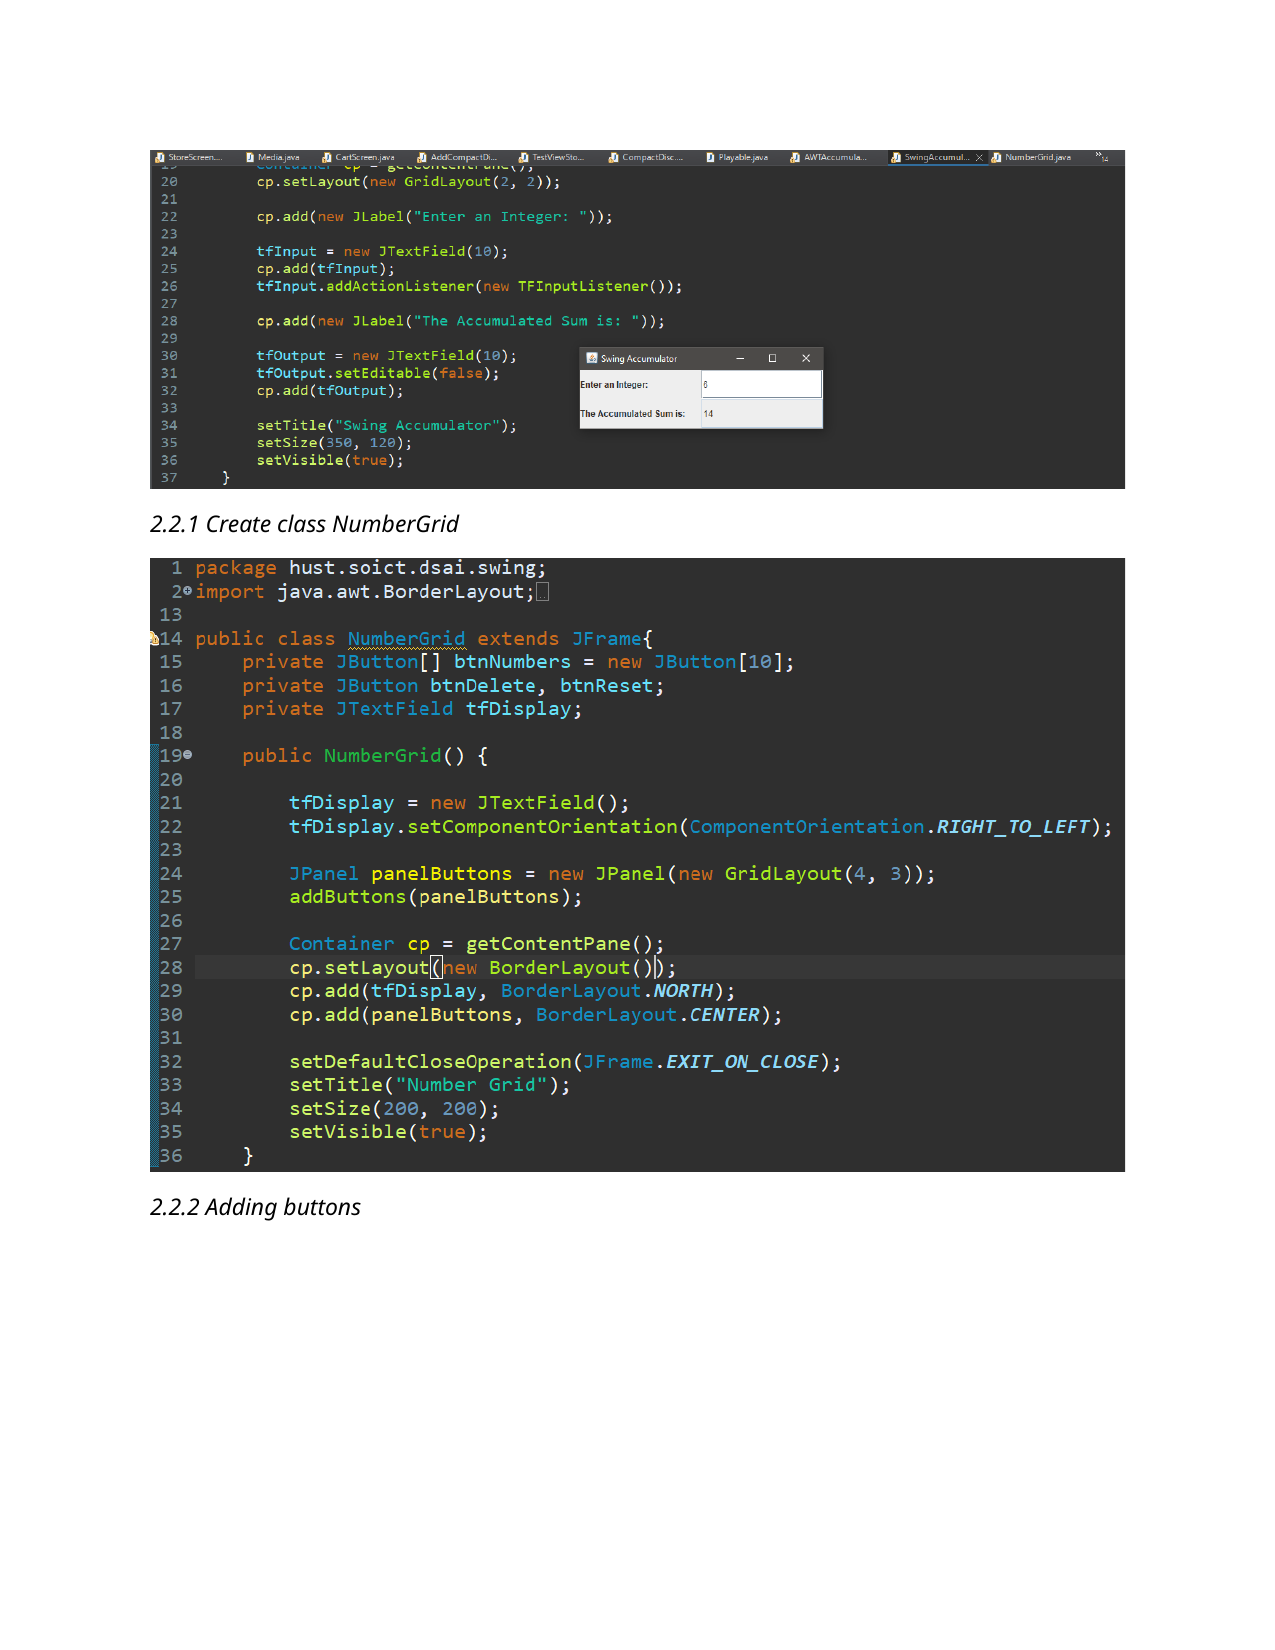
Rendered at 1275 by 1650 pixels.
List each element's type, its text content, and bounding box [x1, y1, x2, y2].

picture [150, 150, 1125, 489]
picture [150, 558, 1125, 1172]
text 2.2.2 Adding buttons [150, 1191, 1125, 1222]
text 2.2.1 Create class NumberGrid [150, 508, 1125, 539]
